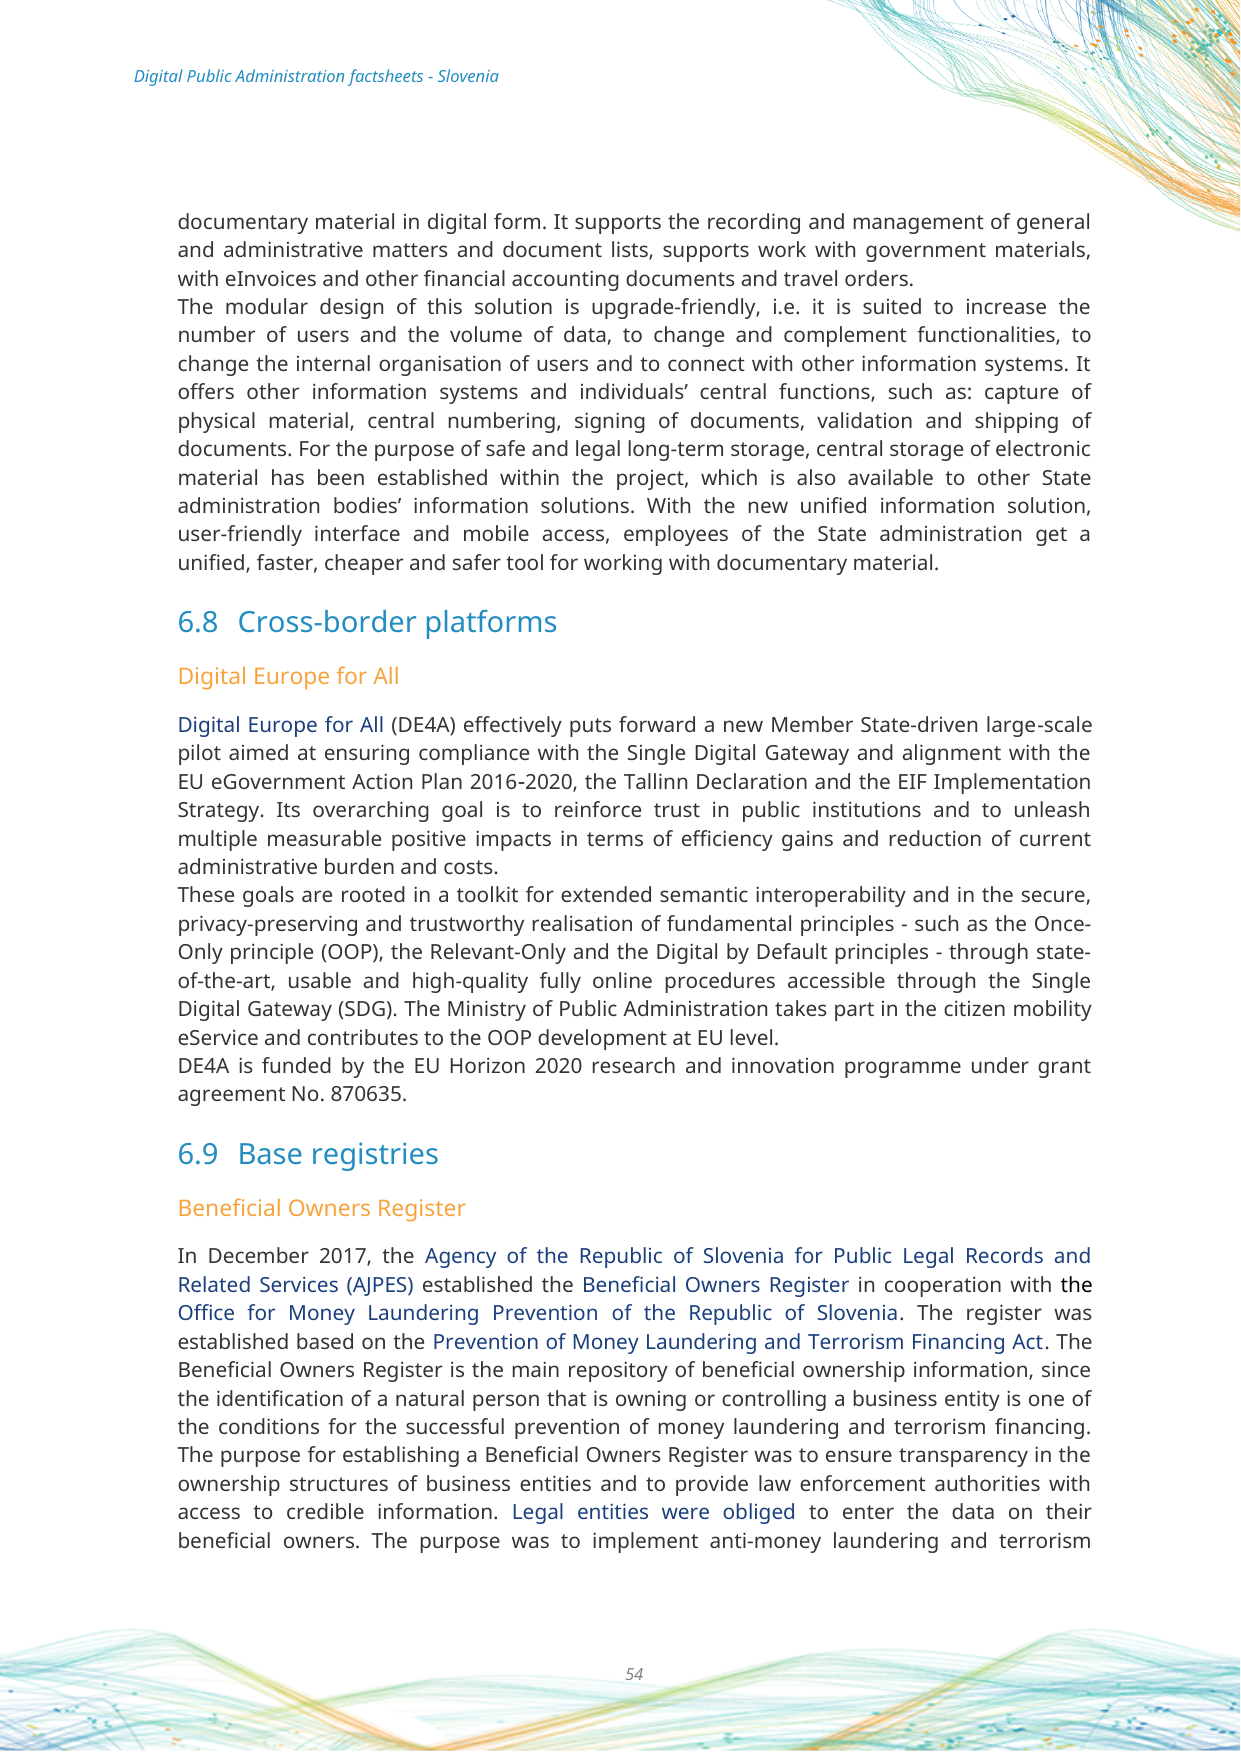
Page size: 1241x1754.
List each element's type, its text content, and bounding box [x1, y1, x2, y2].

picture [0, 1606, 1241, 1754]
text The modular design of this solution is upgrade-friendly, i.e. it is suited to increase the number of users and the volume of data, to change and complement functionalities, to change the internal organisation of users and to connect with other information systems. It offers other information systems and individuals’ central functions, such as: capture of physical material, central numbering, signing of documents, validation and shipping of documents. For the purpose of safe and legal long-term storage, central storage of electronic material has been established within the project, which is also available to other State administration bodies’ information solutions. With the new unified information solution, user-friendly interface and mobile access, employees of the State administration get a unified, faster, cheaper and safer tool for working with documentary material. [177, 292, 1092, 576]
subtitle Digital Europe for All [177, 660, 1092, 691]
text These goals are rooted in a toolkit for extended semantic interoperability and in the secure, privacy-preserving and trustworthy realisation of fundamental principles - such as the Once-Only principle (OOP), the Relevant-Only and the Digital by Default principles - through state-of-the-art, usable and high-quality fully online procedures accessible through the Single Digital Gateway (SDG). The Ministry of Public Administration takes part in the citizen mobility eService and contributes to the OOP development at EU level. [177, 881, 1092, 1051]
subtitle Base registries [177, 1133, 1092, 1173]
subtitle Beneficial Owners Register [177, 1191, 1092, 1223]
text Digital Europe for All (DE4A) effectively puts forward a new Member State-driven large-scale pilot aimed at ensuring compliance with the Single Digital Gateway and alignment with the EU eGovernment Action Plan 20162020, the Tallinn Declaration and the EIF Implementation Strategy. Its overarching goal is to reinforce trust in public institutions and to unleash multiple measurable positive impacts in terms of efficiency gains and reduction of current administrative burden and costs. [177, 710, 1092, 881]
subtitle Cross-border platforms [177, 601, 1092, 641]
picture [814, 0, 1241, 250]
text DE4A is funded by the EU Horizon 2020 research and innovation programme under grant agreement No. 870635. [177, 1051, 1092, 1108]
